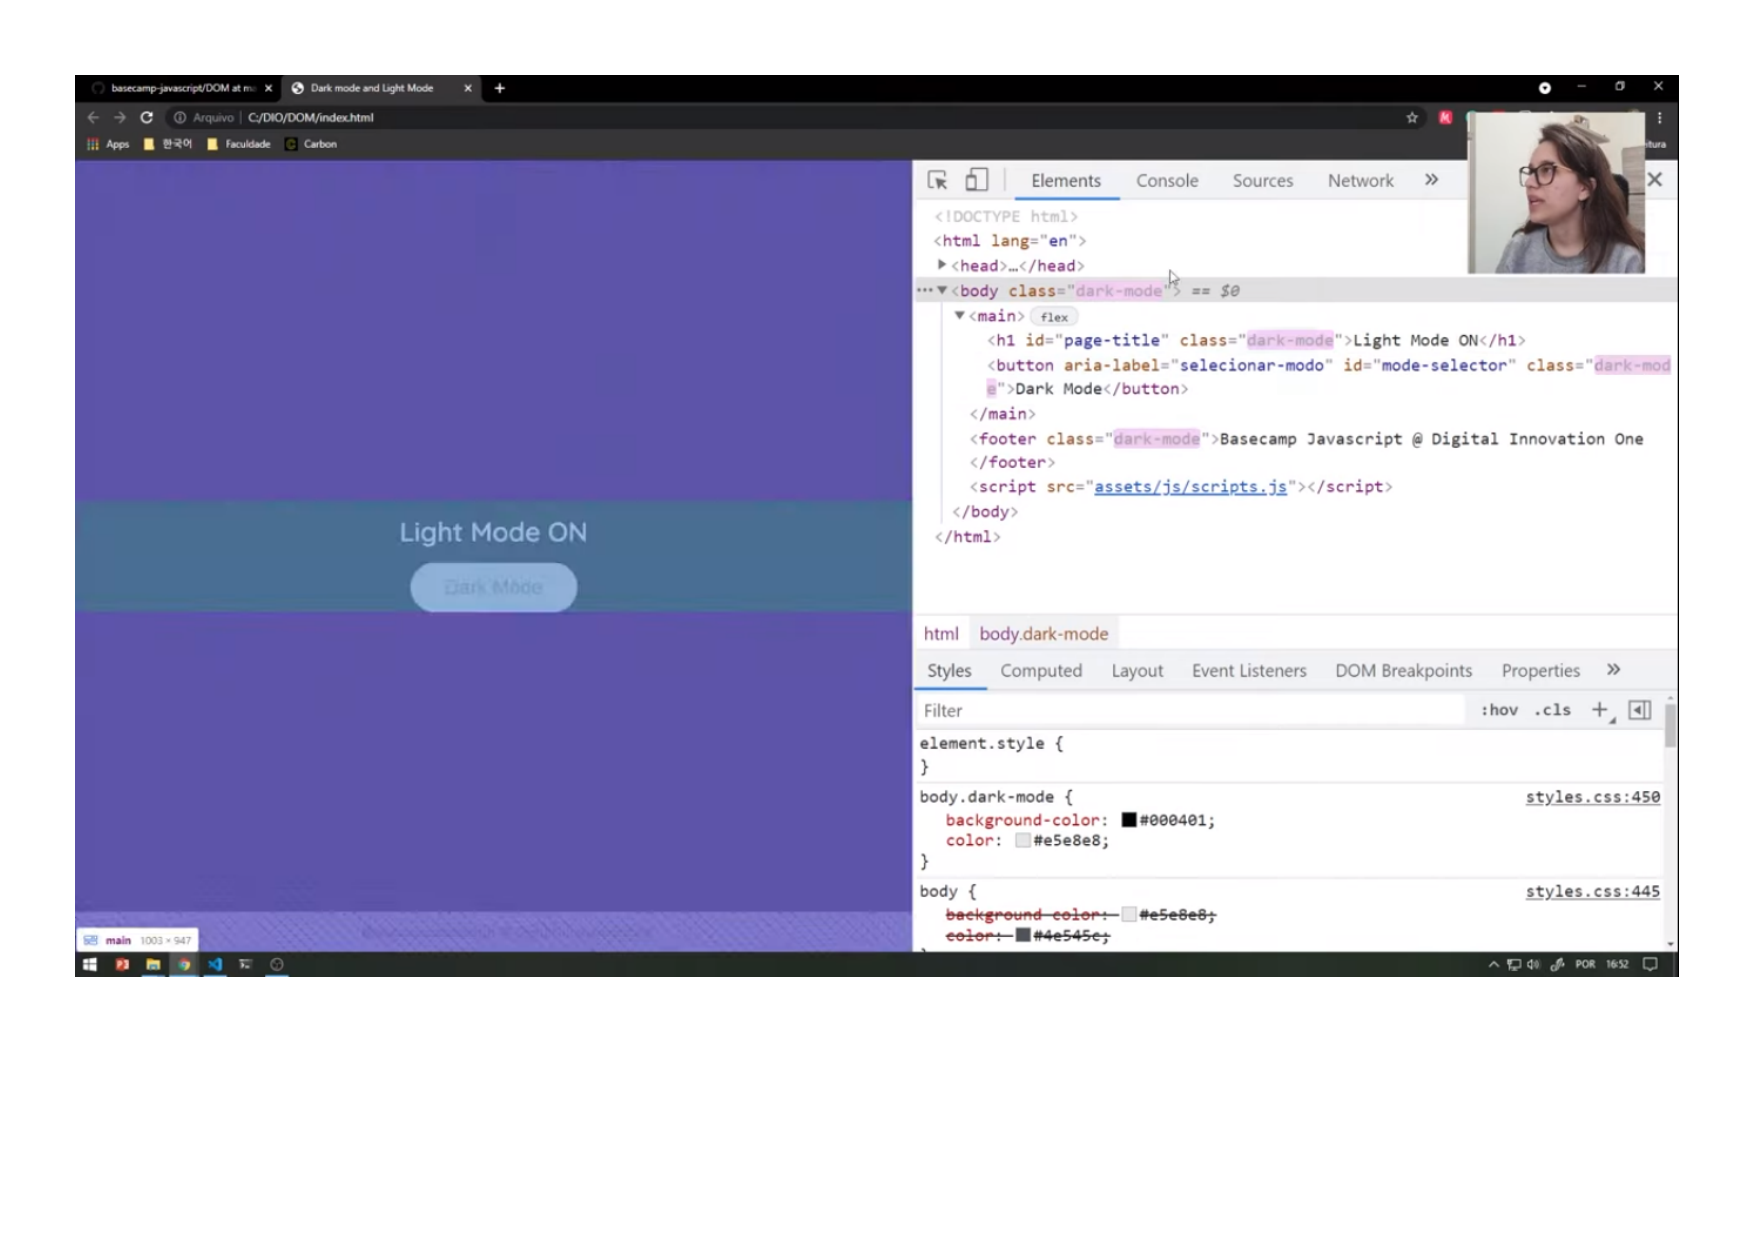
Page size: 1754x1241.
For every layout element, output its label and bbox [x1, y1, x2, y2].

picture [75, 75, 1679, 977]
